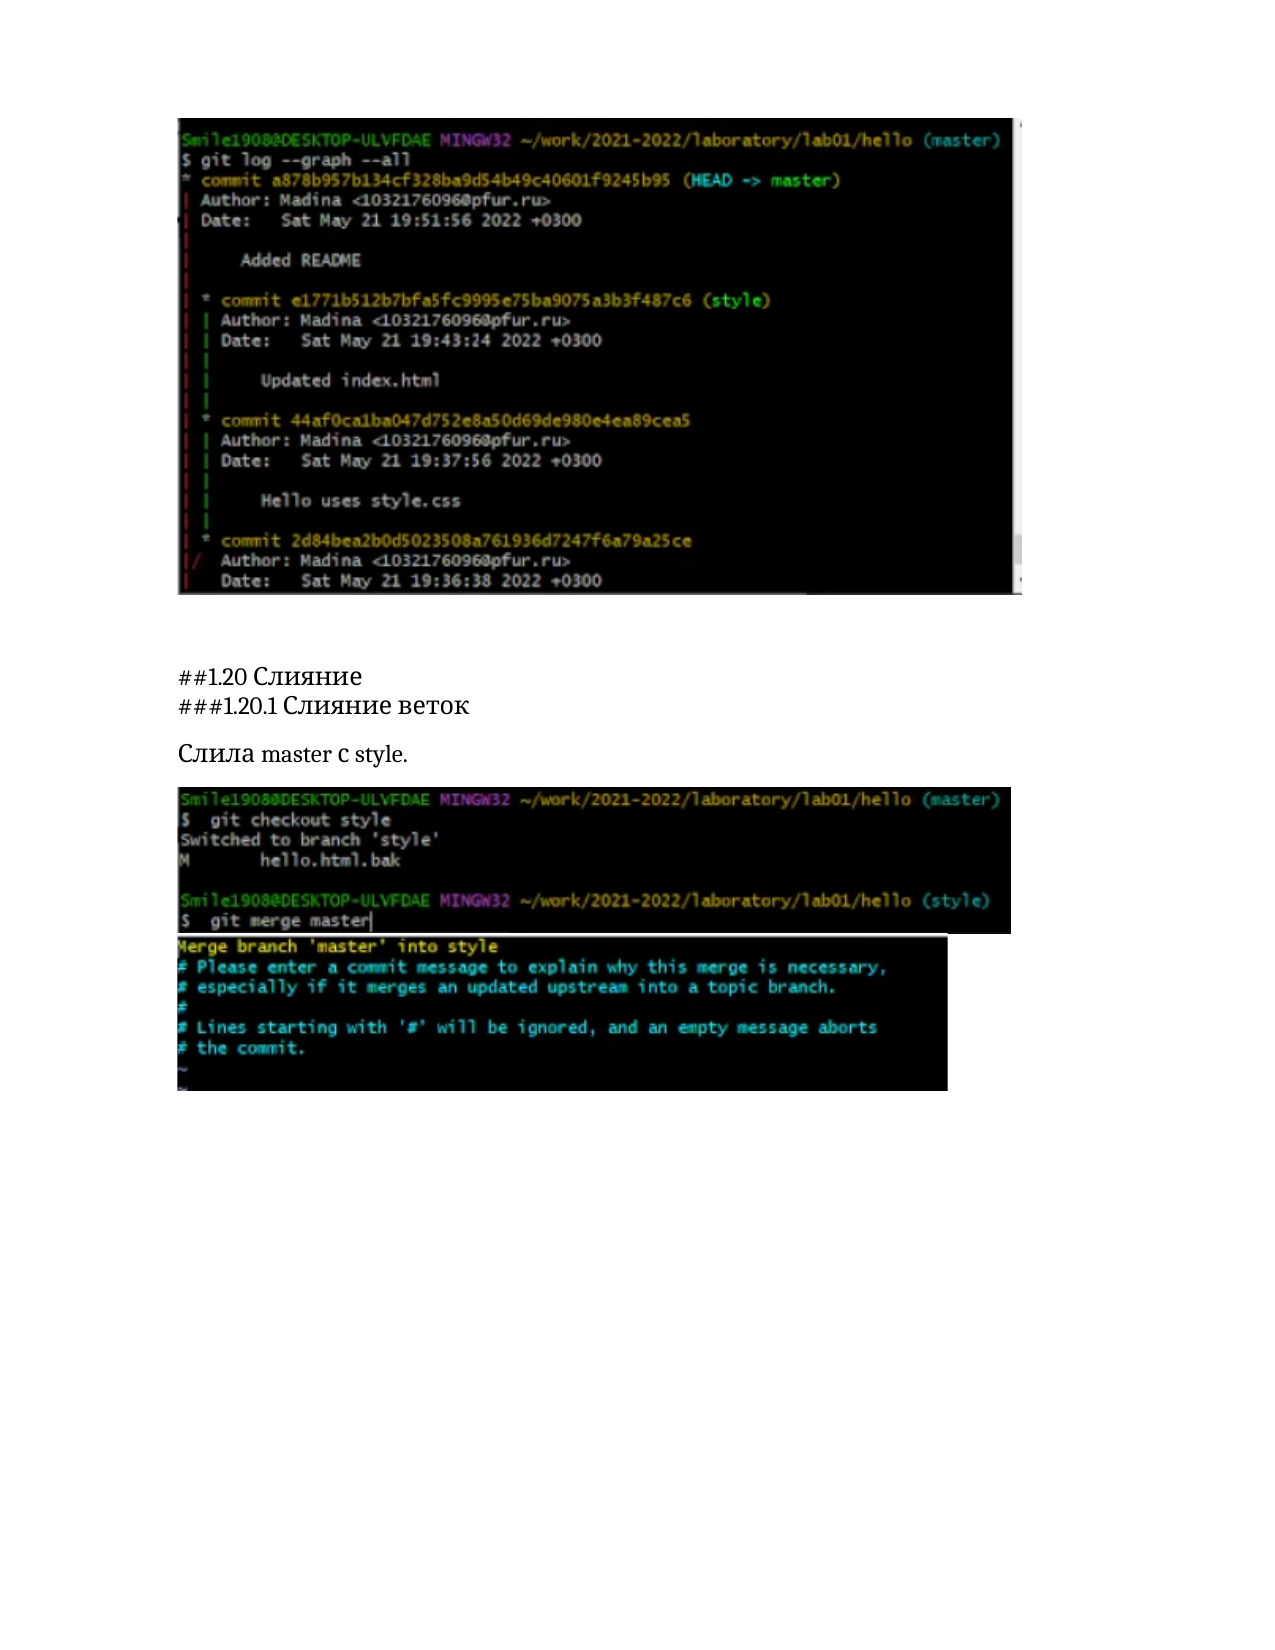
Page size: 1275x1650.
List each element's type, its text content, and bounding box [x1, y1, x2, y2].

text Слила master с style. [177, 739, 1186, 768]
picture [177, 118, 1022, 595]
picture [177, 787, 1011, 1091]
text ##1.20 Слияние ###1.20.1 Слияние веток [177, 663, 1186, 721]
